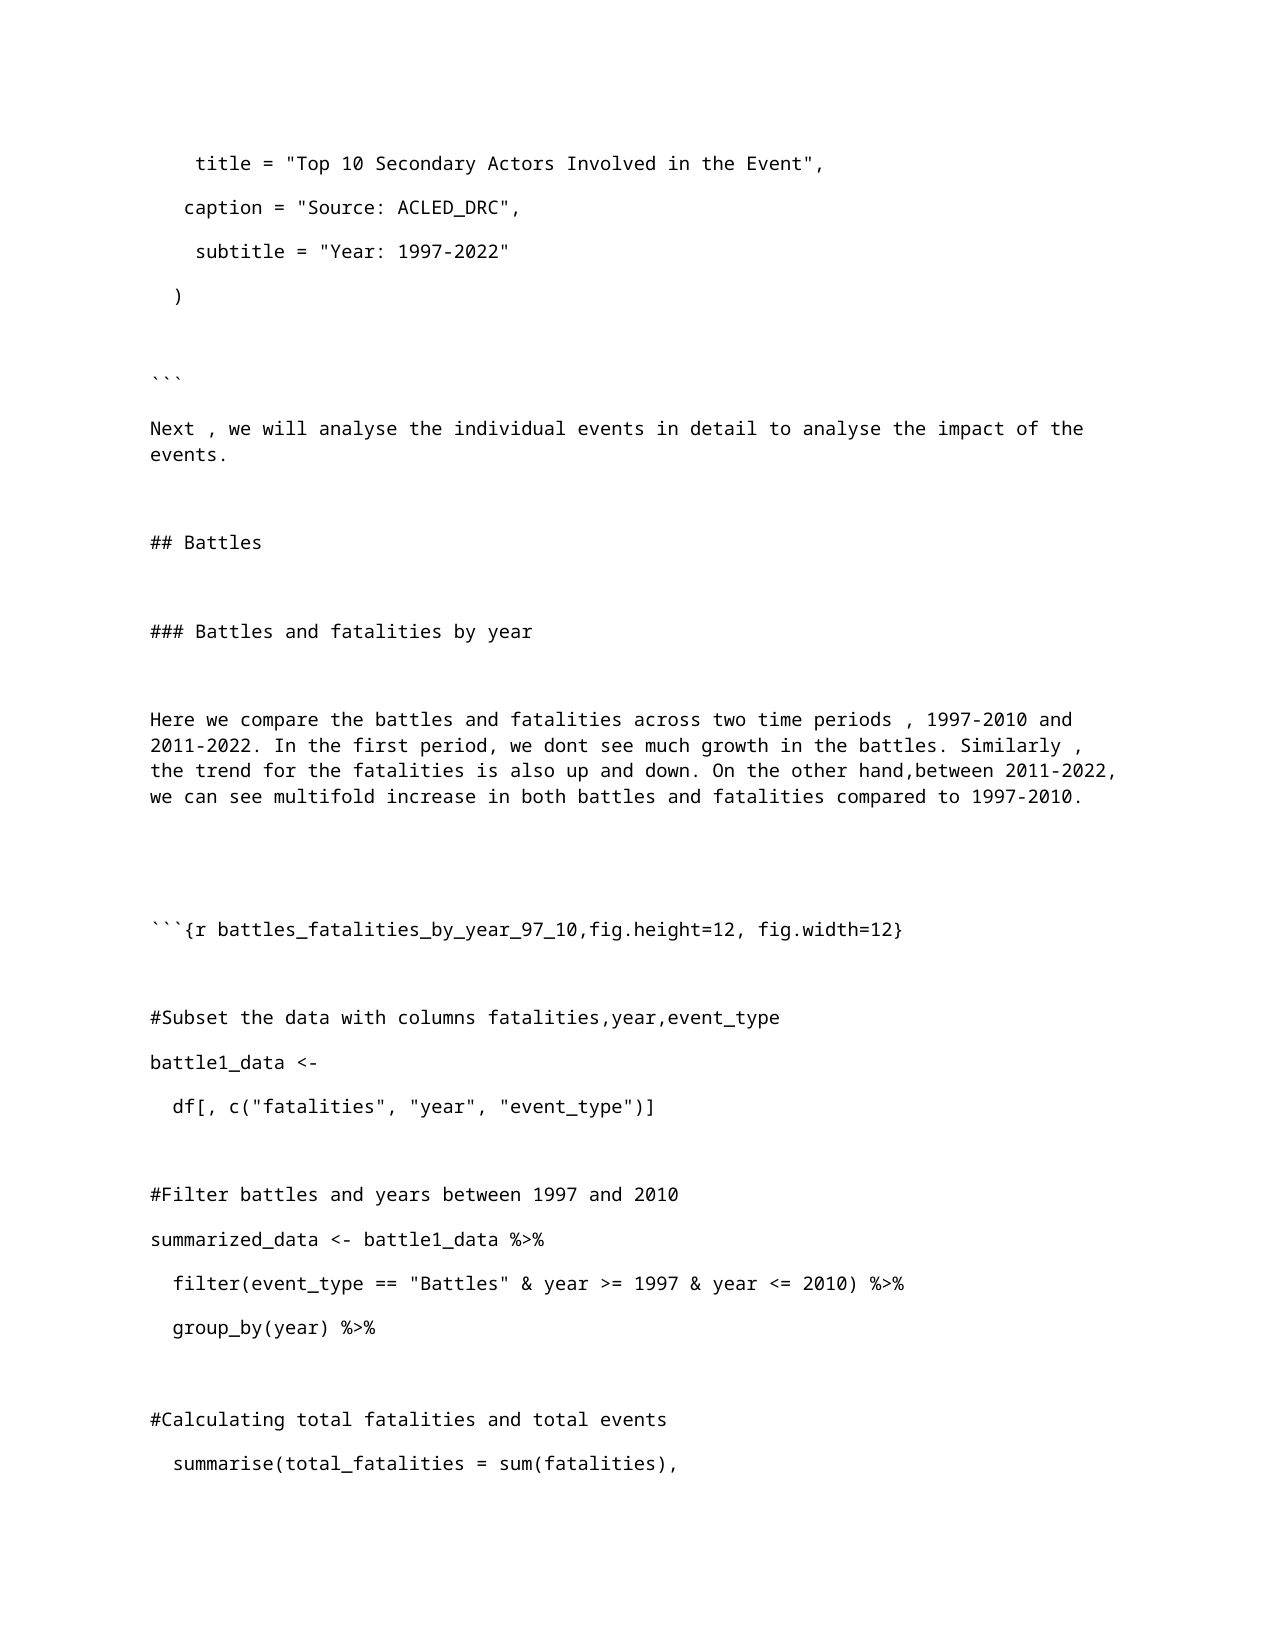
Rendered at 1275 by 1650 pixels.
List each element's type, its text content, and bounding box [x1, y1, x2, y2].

text #Filter battles and years between 1997 and 2010 [150, 1182, 1125, 1207]
text caption = "Source: ACLED_DRC", [150, 194, 1125, 220]
text df[, c("fatalities", "year", "event_type")] [150, 1093, 1125, 1119]
text title = "Top 10 Secondary Actors Involved in the Event", [150, 150, 1125, 176]
text Here we compare the battles and fatalities across two time periods , 1997-2010 and 2011-2022. In the first period, we dont see much growth in the battles. Similarly , the trend for the fatalities is also up and down. On the other hand,between 2011-2022, we can see multifold increase in both battles and fatalities compared to 1997-2010. [150, 707, 1125, 809]
text summarized_data <- battle1_data %>% [150, 1226, 1125, 1252]
text filter(event_type == "Battles" & year >= 1997 & year <= 2010) %>% [150, 1270, 1125, 1296]
text #Calculating total fatalities and total events [150, 1406, 1125, 1432]
text group_by(year) %>% [150, 1314, 1125, 1340]
text ### Battles and fatalities by year [150, 618, 1125, 644]
text ## Battles [150, 530, 1125, 555]
text ``` [150, 371, 1125, 397]
text ```{r battles_fatalities_by_year_97_10,fig.height=12, fig.width=12} [150, 916, 1125, 942]
text #Subset the data with columns fatalities,year,event_type [150, 1005, 1125, 1030]
text summarise(total_fatalities = sum(fatalities), [150, 1451, 1125, 1476]
text battle1_data <- [150, 1049, 1125, 1074]
text Next , we will analyse the individual events in detail to analyse the impact of the events. [150, 416, 1125, 467]
text ) [150, 283, 1125, 308]
text subtitle = "Year: 1997-2022" [150, 238, 1125, 264]
